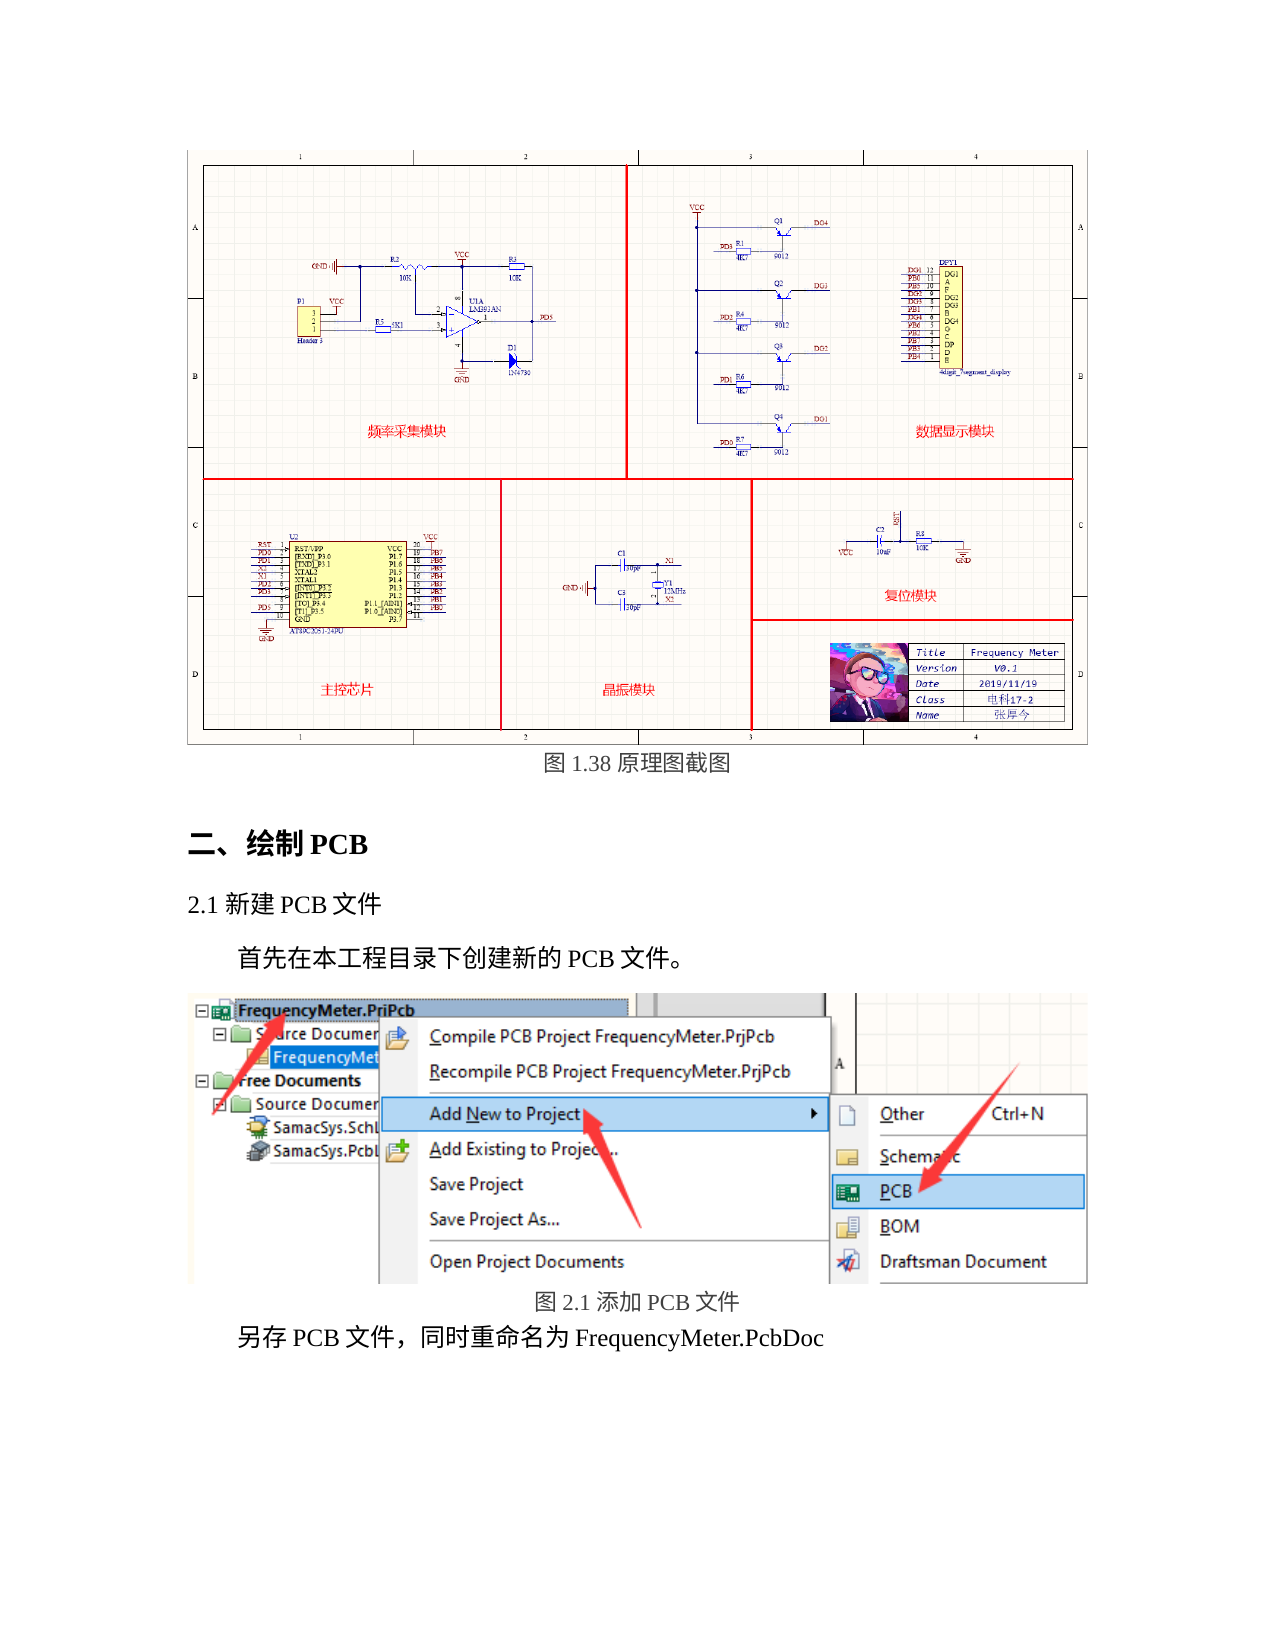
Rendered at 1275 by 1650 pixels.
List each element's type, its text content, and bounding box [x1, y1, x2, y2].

text 图1.38 原理图截图 [187, 745, 1087, 778]
text 另存PCB文件，同时重命名为FrequencyMeter.PcbDoc [187, 1317, 1087, 1353]
subtitle 2.1 新建PCB文件 [187, 884, 1087, 921]
subtitle 二、绘制PCB [187, 821, 1087, 863]
picture [187, 150, 1088, 745]
picture [187, 993, 1088, 1284]
text 图2.1 添加PCB文件 [187, 1284, 1087, 1317]
text 首先在本工程目录下创建新的PCB文件。 [187, 939, 1087, 975]
